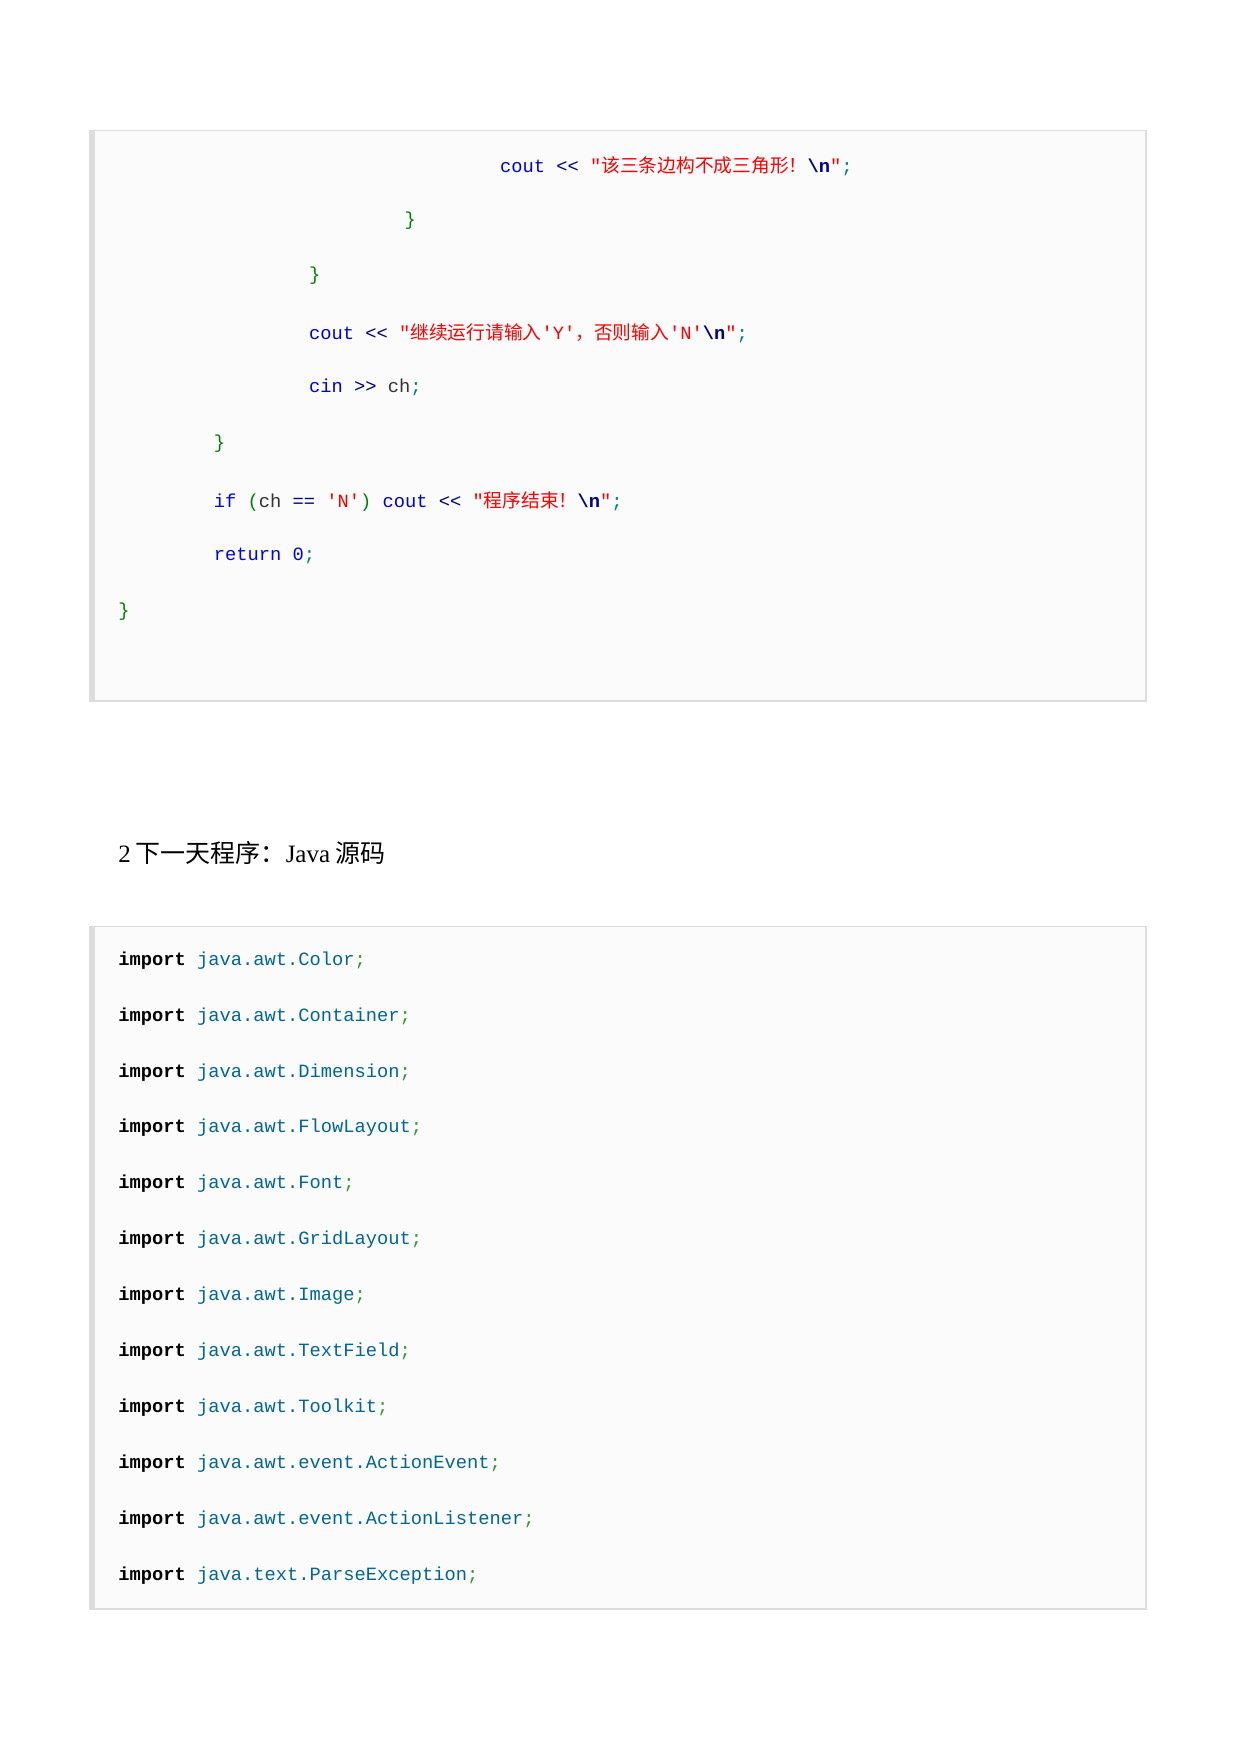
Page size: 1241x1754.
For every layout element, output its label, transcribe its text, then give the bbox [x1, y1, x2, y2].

text import java.awt.Toolkit; [95, 1373, 1145, 1424]
text import java.awt.event.ActionEvent; [95, 1429, 1145, 1480]
text } [95, 241, 1145, 292]
text import java.awt.FlowLayout; [95, 1093, 1145, 1144]
text import java.awt.Container; [95, 982, 1145, 1032]
text cout << "该三条边构不成三角形！\n"; [95, 131, 1145, 180]
text } [95, 409, 1145, 460]
text cin >> ch; [95, 353, 1145, 404]
text if (ch == 'N') cout << "程序结束！\n"; [95, 465, 1145, 516]
text 2下一天程序：Java源码 [118, 819, 1122, 884]
text } [95, 185, 1145, 236]
text import java.awt.Color; [95, 927, 1145, 976]
text import java.awt.event.ActionListener; [95, 1485, 1145, 1536]
text return 0; [95, 521, 1145, 572]
text cout << "继续运行请输入'Y'，否则输入'N'\n"; [95, 297, 1145, 348]
text import java.awt.TextField; [95, 1317, 1145, 1368]
text import java.awt.Dimension; [95, 1037, 1145, 1088]
text import java.awt.Image; [95, 1261, 1145, 1312]
text import java.awt.Font; [95, 1149, 1145, 1200]
text } [95, 577, 1145, 628]
text import java.awt.GridLayout; [95, 1205, 1145, 1256]
text import java.text.ParseException; [95, 1541, 1145, 1608]
